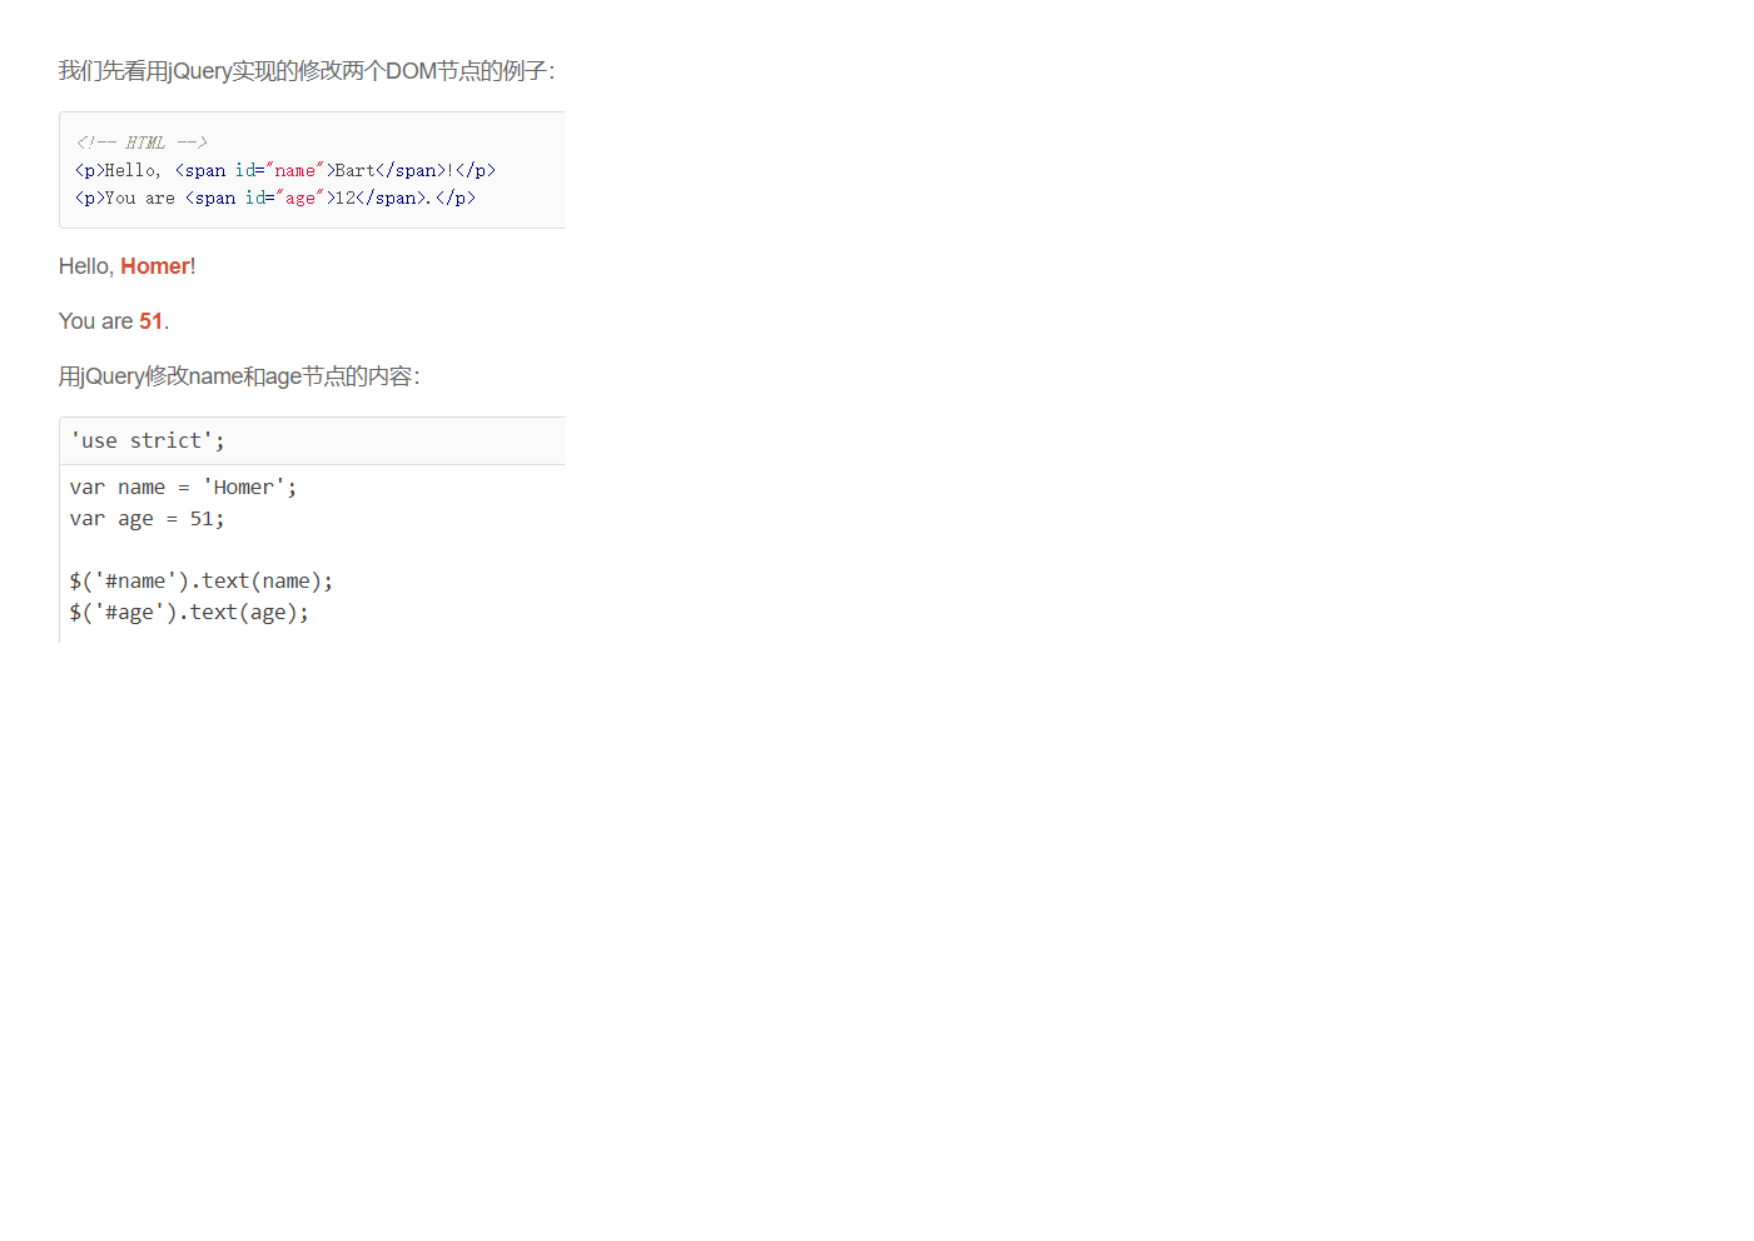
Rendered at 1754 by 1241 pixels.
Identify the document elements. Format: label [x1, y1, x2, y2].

picture [44, 35, 566, 643]
